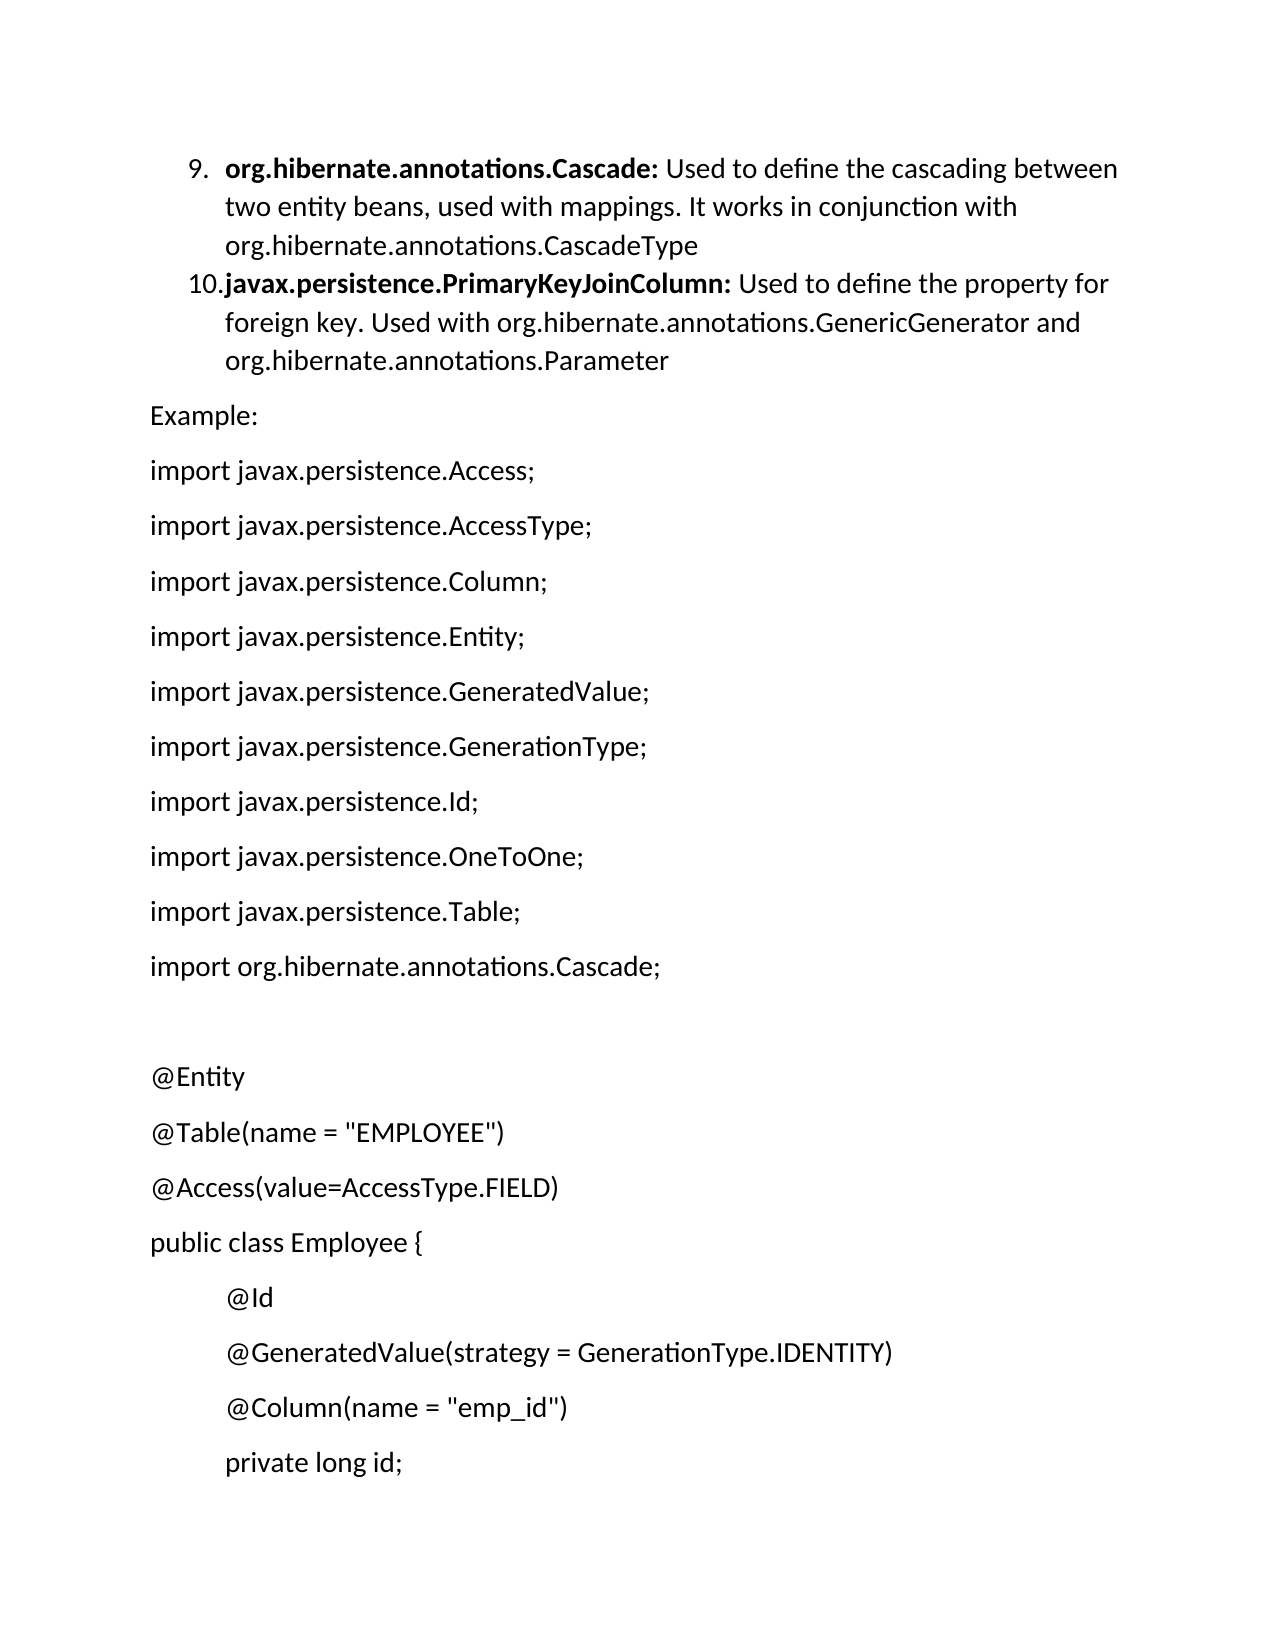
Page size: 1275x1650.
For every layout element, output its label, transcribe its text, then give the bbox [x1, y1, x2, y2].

text import javax.persistence.Column; [150, 563, 1125, 598]
text import javax.persistence.Id; [150, 783, 1125, 819]
text import javax.persistence.Access; [150, 452, 1125, 488]
text import javax.persistence.Table; [150, 893, 1125, 929]
text @Entity [150, 1058, 1125, 1094]
text @Table(name = "EMPLOYEE") [150, 1114, 1125, 1149]
text public class Employee { [150, 1224, 1125, 1259]
list javax.persistence.PrimaryKeyJoinColumn: Used to define the property for foreign key. Used with org.hibernate.annotations.GenericGenerator and org.hibernate.annotations.Parameter [187, 265, 1125, 378]
text Example: [150, 397, 1125, 433]
text import org.hibernate.annotations.Cascade; [150, 948, 1125, 984]
list org.hibernate.annotations.Cascade: Used to define the cascading between two entity beans, used with mappings. It works in conjunction with org.hibernate.annotations.CascadeType [187, 150, 1125, 262]
text private long id; [150, 1444, 1125, 1480]
text @Column(name = "emp_id") [150, 1389, 1125, 1425]
text import javax.persistence.Entity; [150, 618, 1125, 653]
text @Id [150, 1279, 1125, 1314]
text @Access(value=AccessType.FIELD) [150, 1169, 1125, 1204]
text import javax.persistence.OneToOne; [150, 838, 1125, 874]
text import javax.persistence.GenerationType; [150, 728, 1125, 763]
text import javax.persistence.AccessType; [150, 507, 1125, 543]
text @GeneratedValue(strategy = GenerationType.IDENTITY) [150, 1334, 1125, 1370]
text import javax.persistence.GeneratedValue; [150, 673, 1125, 708]
